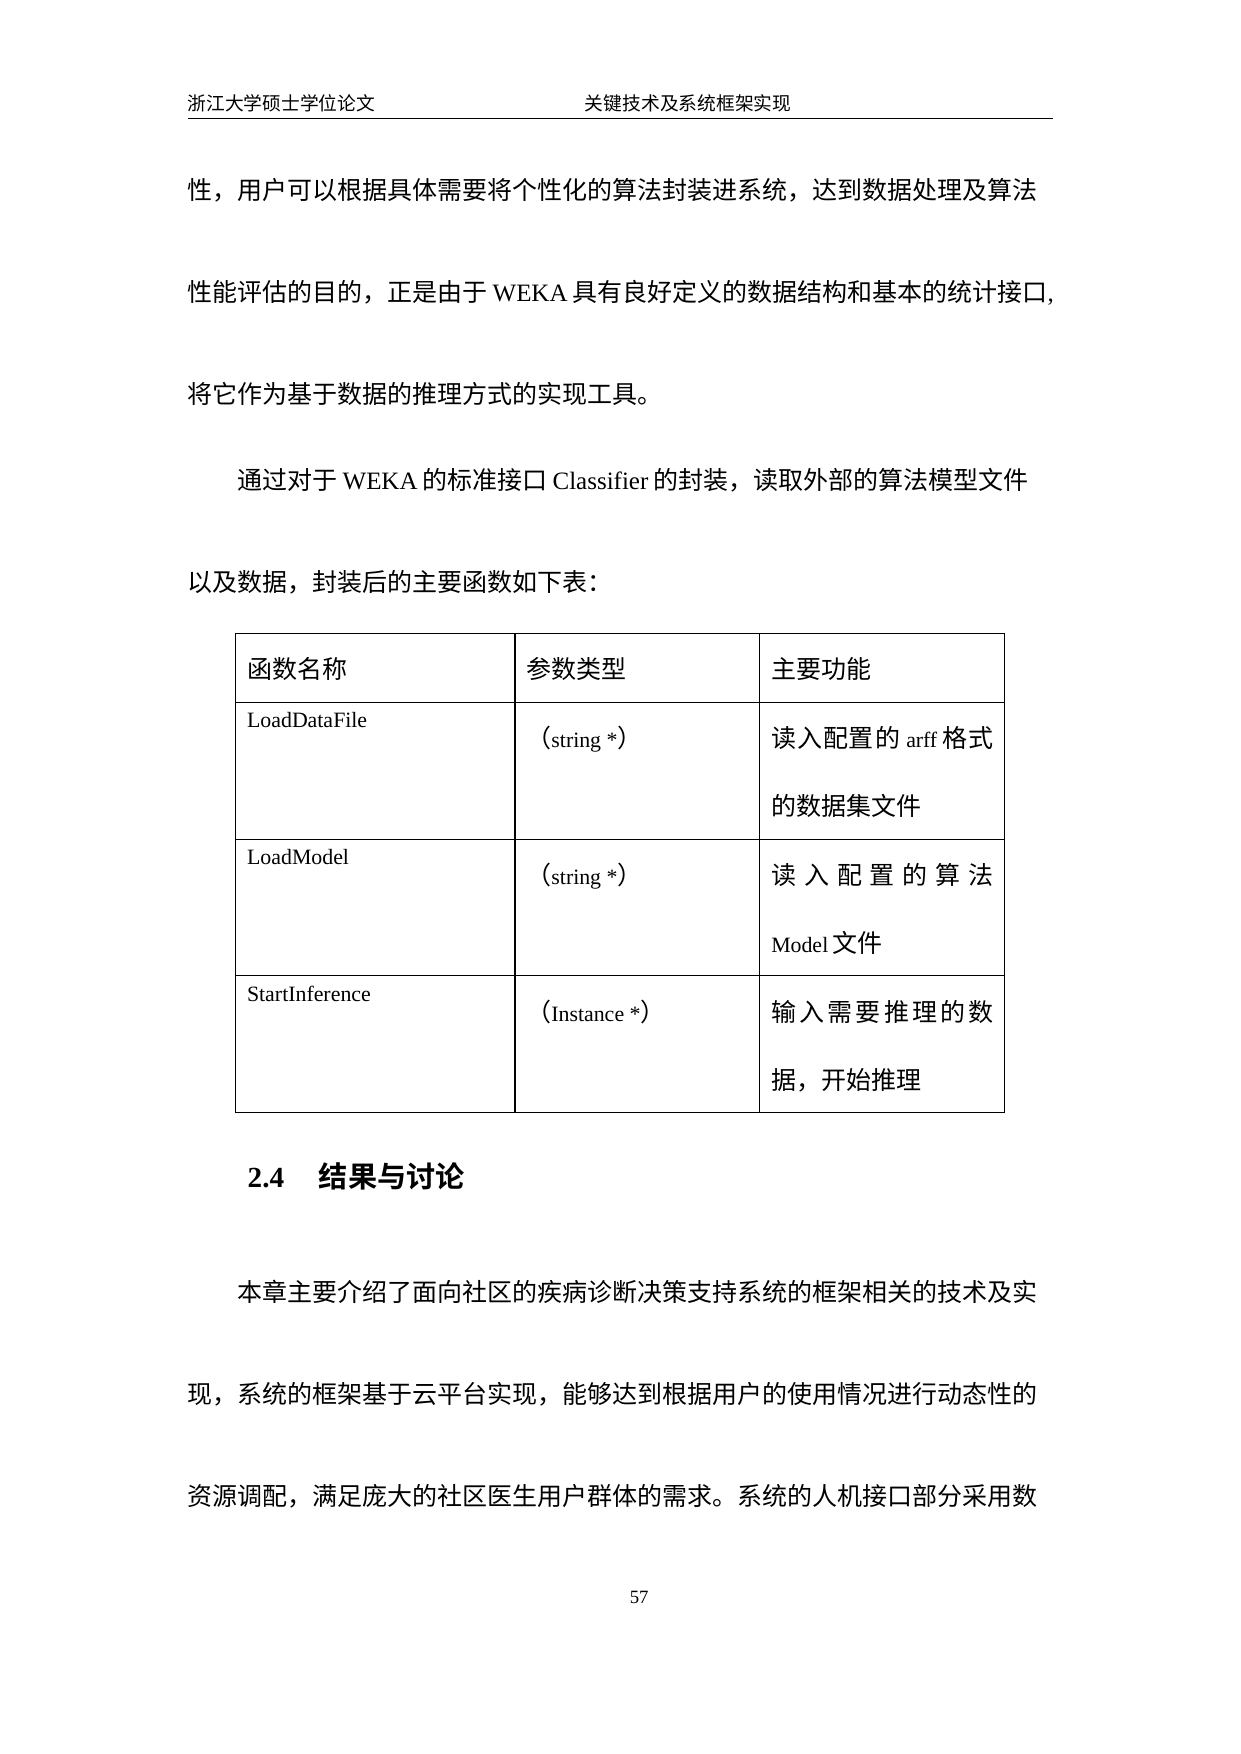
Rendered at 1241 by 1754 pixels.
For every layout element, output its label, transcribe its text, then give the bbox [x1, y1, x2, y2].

table_header 参数类型 [516, 634, 759, 702]
subtitle 结果与讨论 [247, 1140, 1053, 1208]
table_cell LoadModel [236, 840, 514, 975]
table_cell （string *） [516, 840, 759, 975]
table_cell 读入配置的arff格式的数据集文件 [760, 703, 1004, 838]
table_cell LoadDataFile [236, 703, 514, 838]
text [187, 1256, 1053, 1528]
text 通过对于WEKA的标准接口Classifier的封装，读取外部的算法模型文件以及数据，封装后的主要函数如下表： [187, 445, 1053, 614]
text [187, 155, 1053, 427]
table_cell （string *） [516, 703, 759, 838]
table_cell 读入配置的算法Model文件 [760, 840, 1004, 975]
table_cell （Instance *） [516, 976, 759, 1112]
table_header 主要功能 [760, 634, 1004, 702]
table_header 函数名称 [236, 634, 514, 702]
table_cell StartInference [236, 976, 514, 1112]
table_cell 输入需要推理的数据，开始推理 [760, 976, 1004, 1112]
